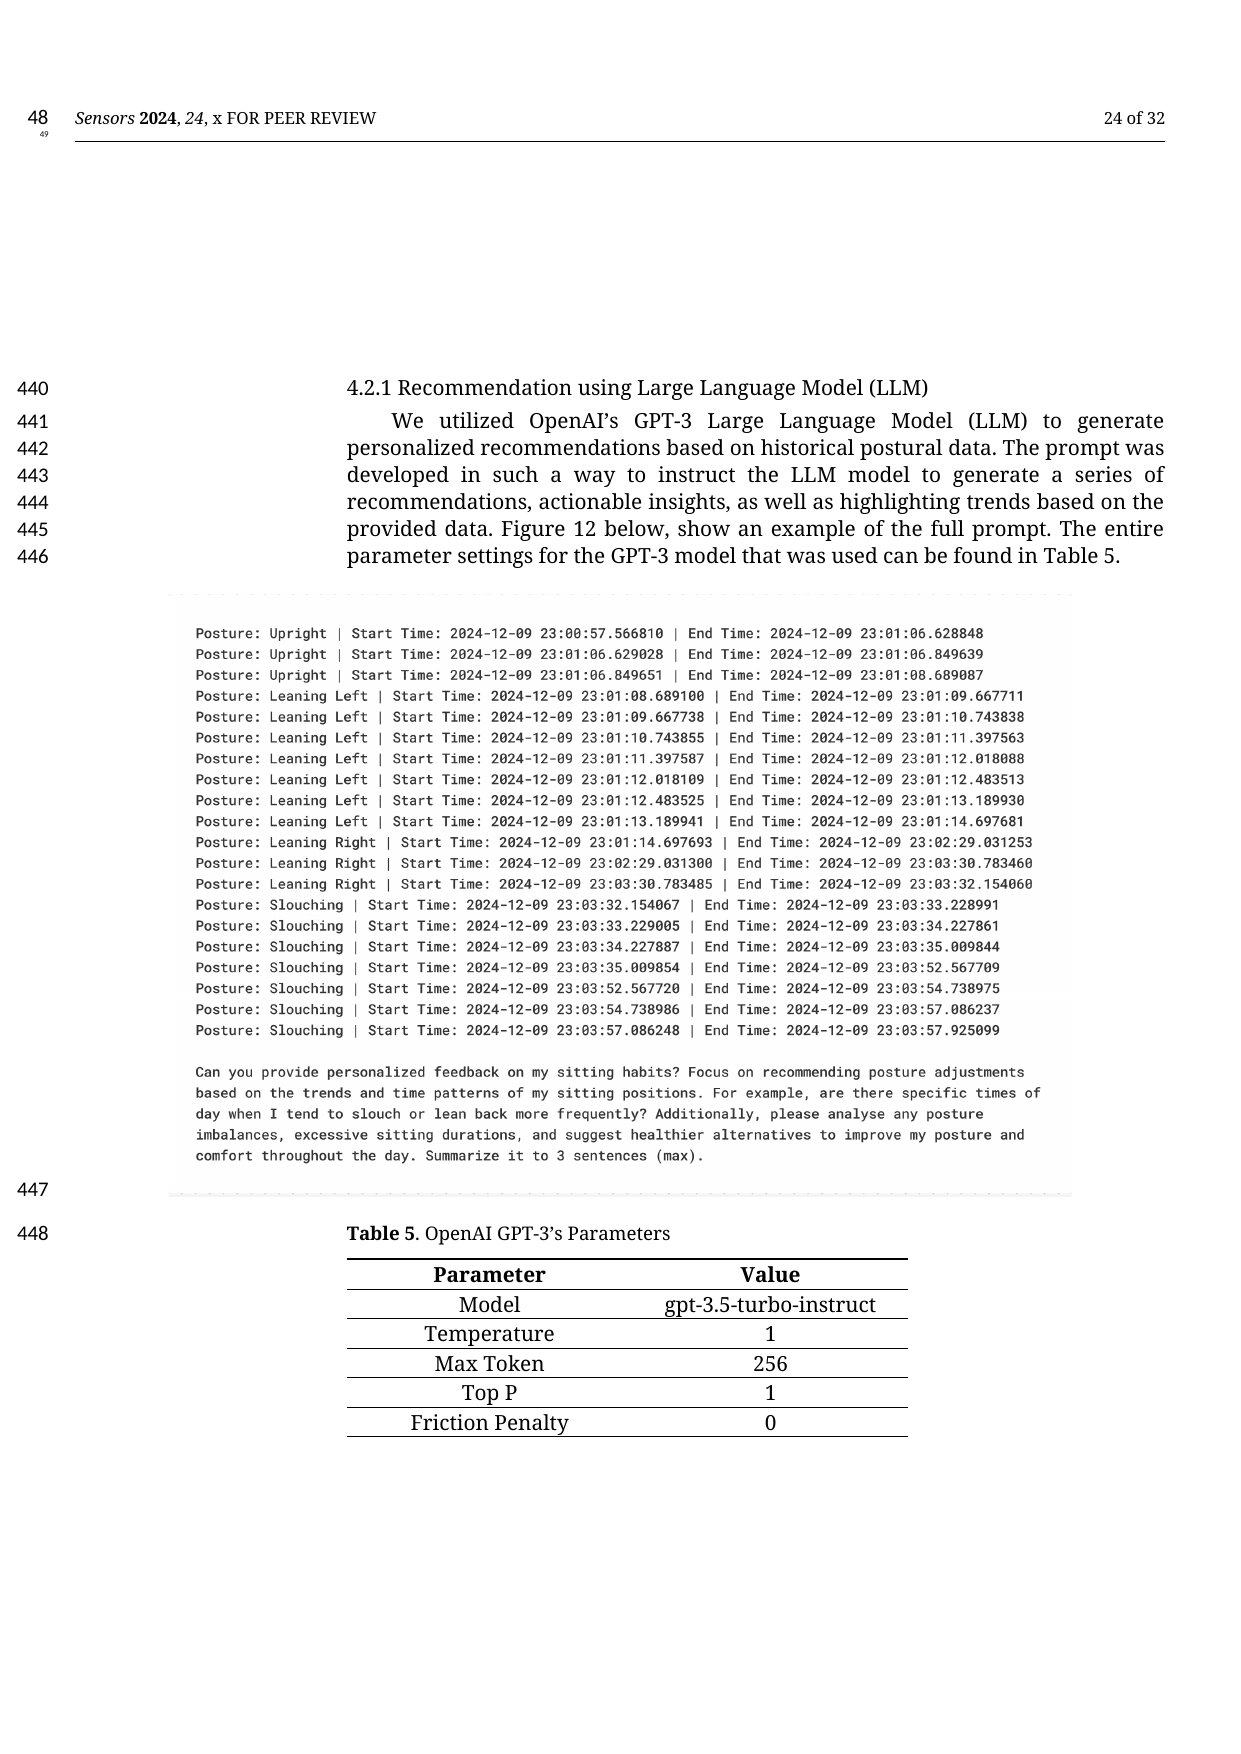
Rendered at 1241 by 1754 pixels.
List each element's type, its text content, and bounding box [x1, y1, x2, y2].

table_cell Temperature [347, 1319, 632, 1348]
table_cell gpt-3.5-turbo-instruct [632, 1290, 908, 1318]
picture [168, 594, 1072, 1197]
subtitle 4.2.1 Recommendation using Large Language Model (LLM) [347, 374, 1165, 401]
table_cell Max Token [347, 1349, 632, 1377]
table_cell Top P [347, 1378, 632, 1407]
text Table 5. OpenAI GPT-3’s Parameters [347, 1221, 1165, 1246]
table_cell 1 [632, 1319, 908, 1348]
table_cell 0 [632, 1408, 908, 1436]
table_cell Friction Penalty [347, 1408, 632, 1436]
table_cell Model [347, 1290, 632, 1318]
text We utilized OpenAI’s GPT-3 Large Language Model (LLM) to generate personalized recommendations based on historical postural data. The prompt was developed in such a way to instruct the LLM model to generate a series of recommendations, actionable insights, as well as highlighting trends based on the provided data. Figure 12 below, show an example of the full prompt. The entire parameter settings for the GPT-3 model that was used can be found in Table 5. [347, 407, 1165, 569]
table_header Parameter [347, 1260, 632, 1289]
table_header Value [632, 1260, 908, 1289]
table_cell 1 [632, 1378, 908, 1407]
table_cell 256 [632, 1349, 908, 1377]
